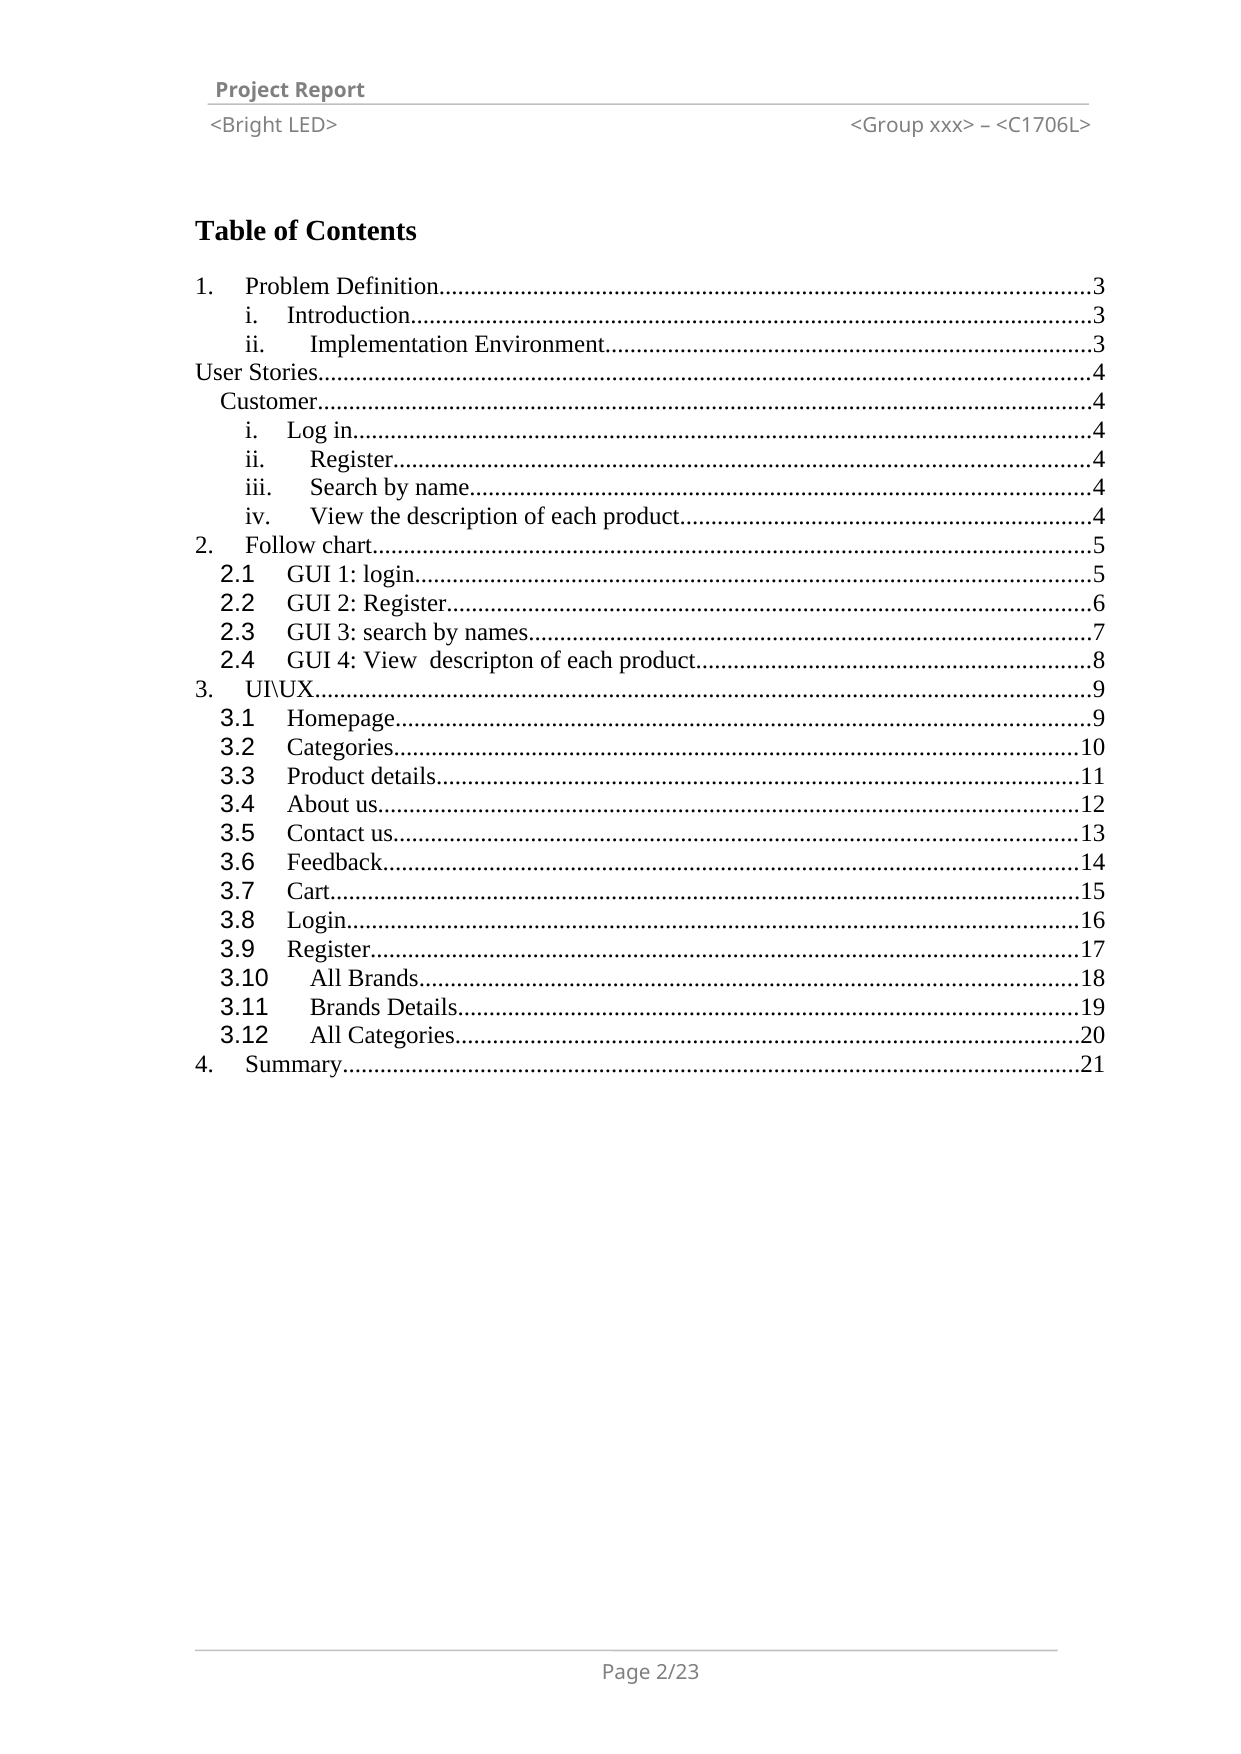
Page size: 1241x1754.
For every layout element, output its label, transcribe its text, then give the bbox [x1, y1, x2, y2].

text 3.12 All Categories 20 [220, 1020, 1106, 1049]
text 2. Follow chart 5 [195, 530, 1106, 559]
text 3.4 About us 12 [220, 789, 1106, 818]
text 3.10 All Brands 18 [220, 963, 1106, 991]
text i. Log in 4 [245, 415, 1106, 444]
list Table of Contents [195, 213, 1106, 246]
text 3.8 Login 16 [220, 905, 1106, 934]
text i. Introduction 3 [245, 300, 1106, 329]
text 3.5 Contact us 13 [220, 818, 1106, 847]
text 3.3 Product details 11 [220, 761, 1106, 789]
text iv. View the description of each product 4 [245, 501, 1106, 530]
text 3.2 Categories 10 [220, 732, 1106, 761]
text iii. Search by name 4 [245, 472, 1106, 501]
text ii. Register 4 [245, 444, 1106, 472]
text 3.11 Brands Details 19 [220, 991, 1106, 1020]
text User Stories 4 [195, 357, 1106, 386]
text 3.9 Register 17 [220, 934, 1106, 963]
text Customer 4 [220, 386, 1106, 415]
text 2.1 GUI 1: login 5 [220, 559, 1106, 588]
text ii. Implementation Environment 3 [245, 329, 1106, 357]
text 2.2 GUI 2: Register 6 [220, 588, 1106, 616]
text 2.3 GUI 3: search by names 7 [220, 616, 1106, 645]
text 3.1 Homepage 9 [220, 703, 1106, 732]
text 3.6 Feedback 14 [220, 847, 1106, 876]
text 3. UI\UX 9 [195, 674, 1106, 703]
text 4. Summary 21 [195, 1049, 1106, 1078]
text 1. Problem Definition 3 [195, 271, 1106, 300]
text 2.4 GUI 4: View descripton of each product 8 [220, 645, 1106, 674]
text 3.7 Cart 15 [220, 876, 1106, 905]
